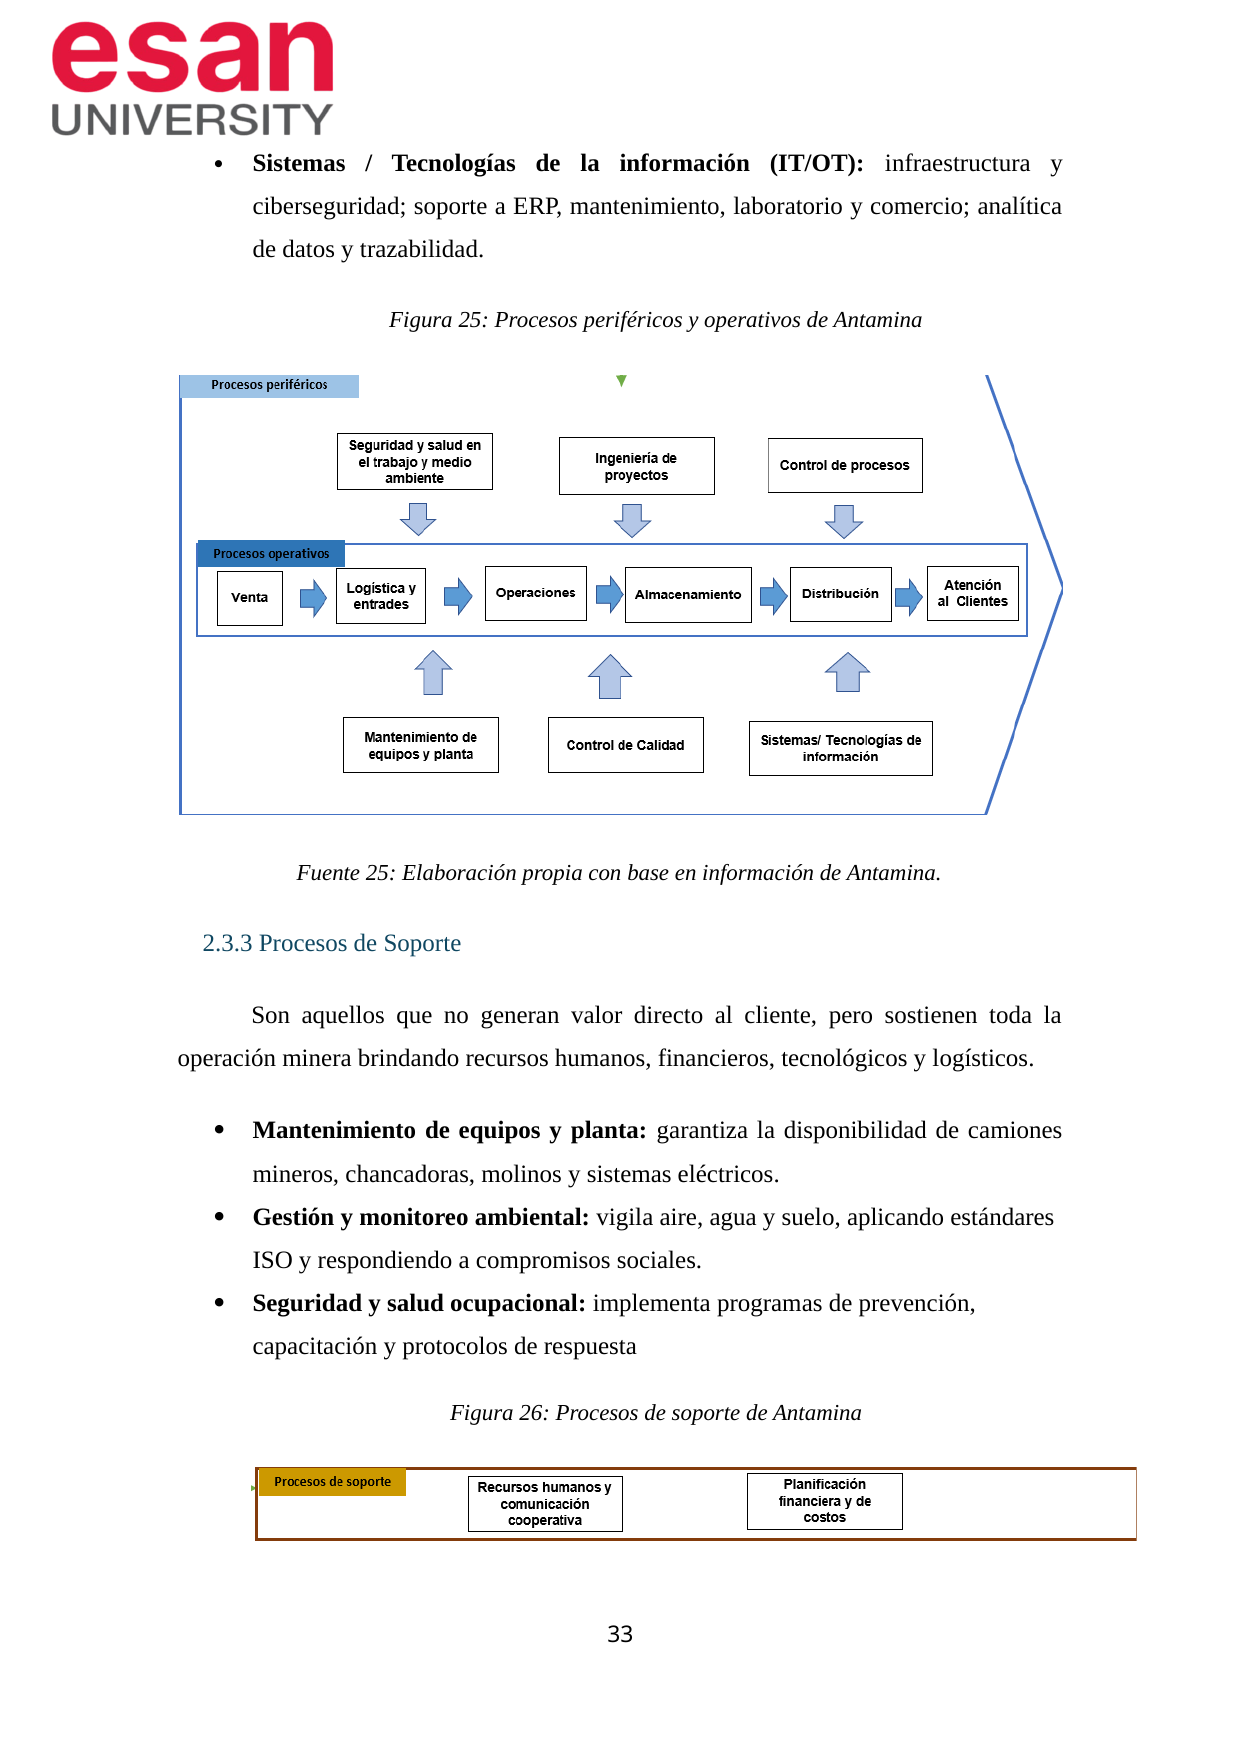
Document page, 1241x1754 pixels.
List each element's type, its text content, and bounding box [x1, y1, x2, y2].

list Sistemas / Tecnologías de la información (IT/OT): infraestructura y ciberseguridad; soporte a ERP, mantenimiento, laboratorio y comercio; analítica de datos y trazabilidad. [215, 148, 1063, 263]
text Son aquellos que no generan valor directo al cliente, pero sostienen toda la operación minera brindando recursos humanos, financieros, tecnológicos y logísticos. [177, 1000, 1063, 1072]
list Mantenimiento de equipos y planta: garantiza la disponibilidad de camiones mineros, chancadoras, molinos y sistemas eléctricos. [215, 1116, 1063, 1187]
picture [251, 1467, 1137, 1543]
picture [177, 375, 1063, 815]
text Figura 25: Procesos periféricos y operativos de Antamina [251, 306, 1063, 333]
text Figura 26: Procesos de soporte de Antamina [251, 1399, 1063, 1426]
list Gestión y monitoreo ambiental: vigila aire, agua y suelo, aplicando estándares ISO y respondiendo a compromisos sociales. [215, 1202, 1063, 1274]
text Fuente 25: Elaboración propia con base en información de Antamina. [177, 859, 1063, 886]
picture [45, 6, 340, 157]
list Seguridad y salud ocupacional: implementa programas de prevención, capacitación y protocolos de respuesta [215, 1288, 1063, 1360]
subtitle 2.3.3 Procesos de Soporte [177, 928, 1063, 957]
